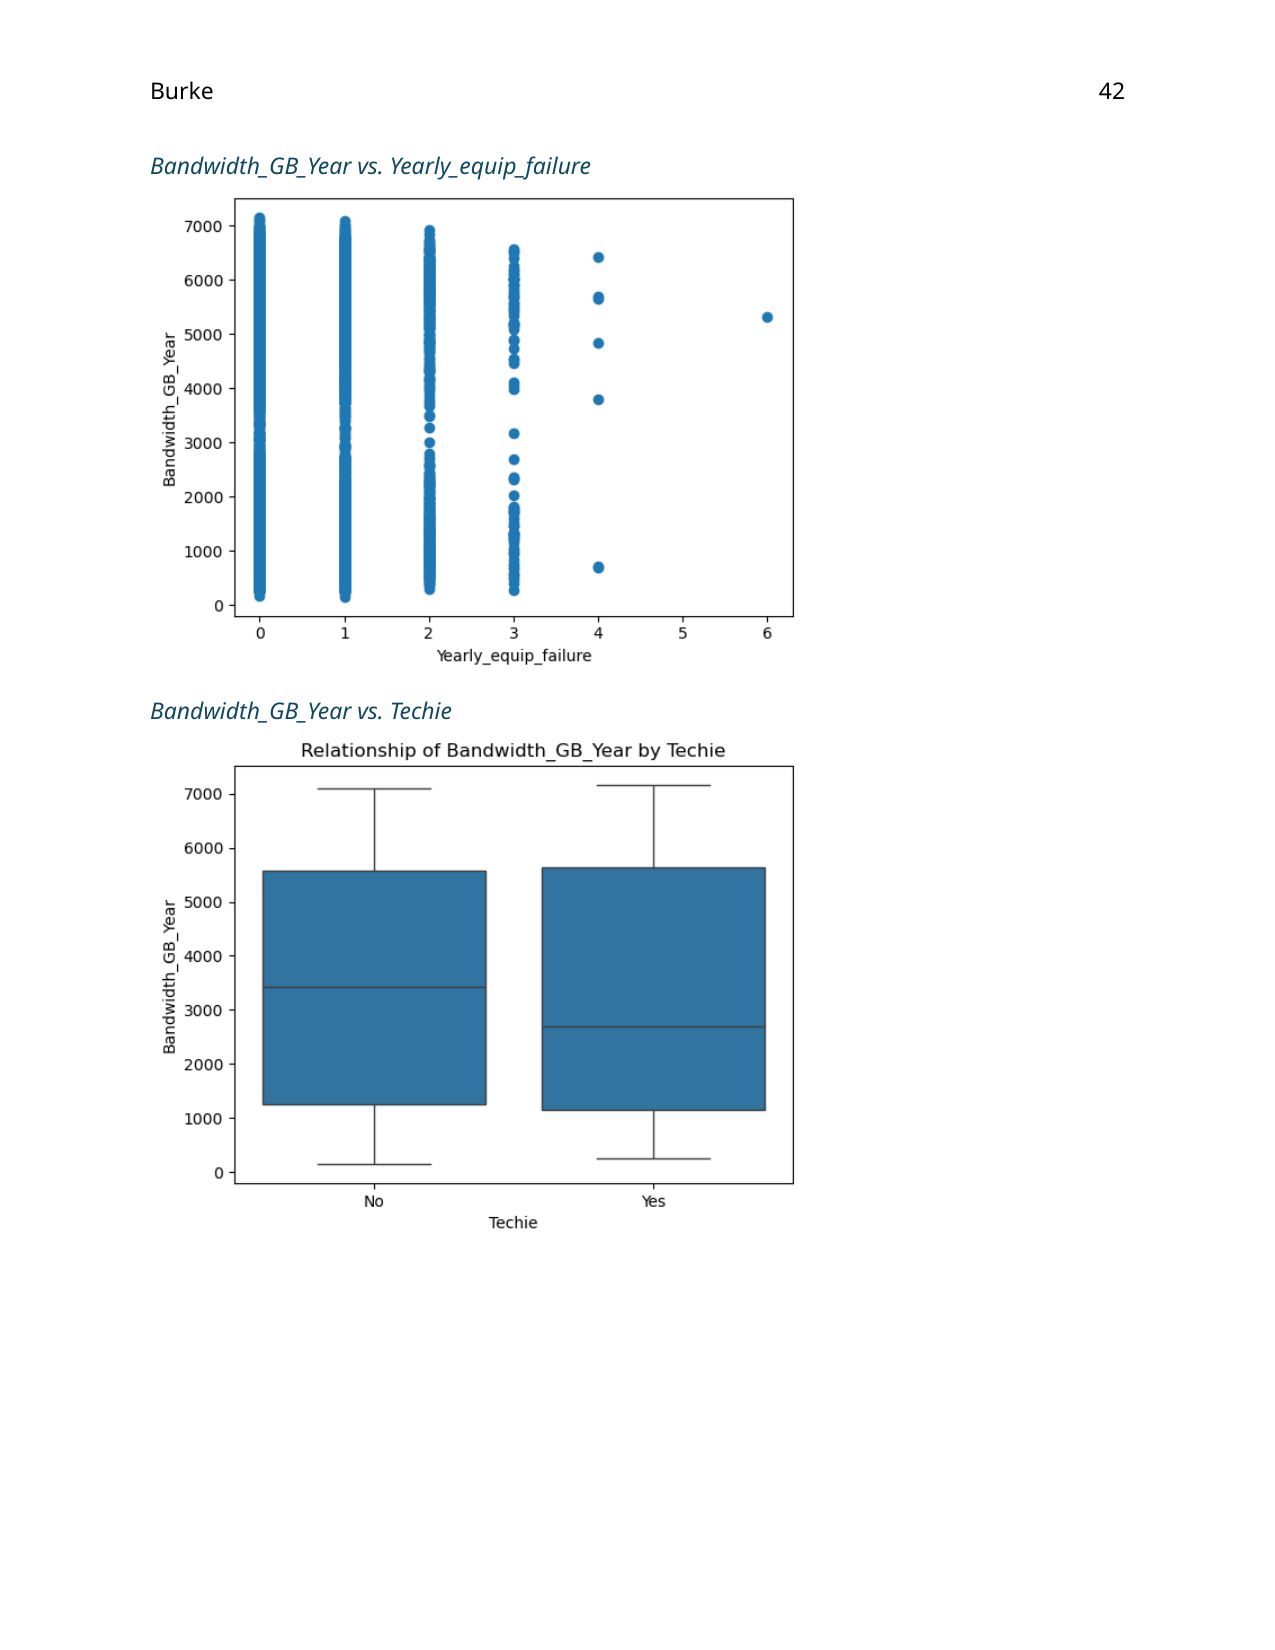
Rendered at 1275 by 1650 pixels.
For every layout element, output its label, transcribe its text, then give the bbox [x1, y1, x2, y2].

subtitle Bandwidth_GB_Year vs. Yearly_equip_failure [150, 150, 1125, 181]
subtitle Bandwidth_GB_Year vs. Techie [150, 694, 1125, 726]
picture [150, 187, 803, 676]
picture [150, 732, 803, 1243]
